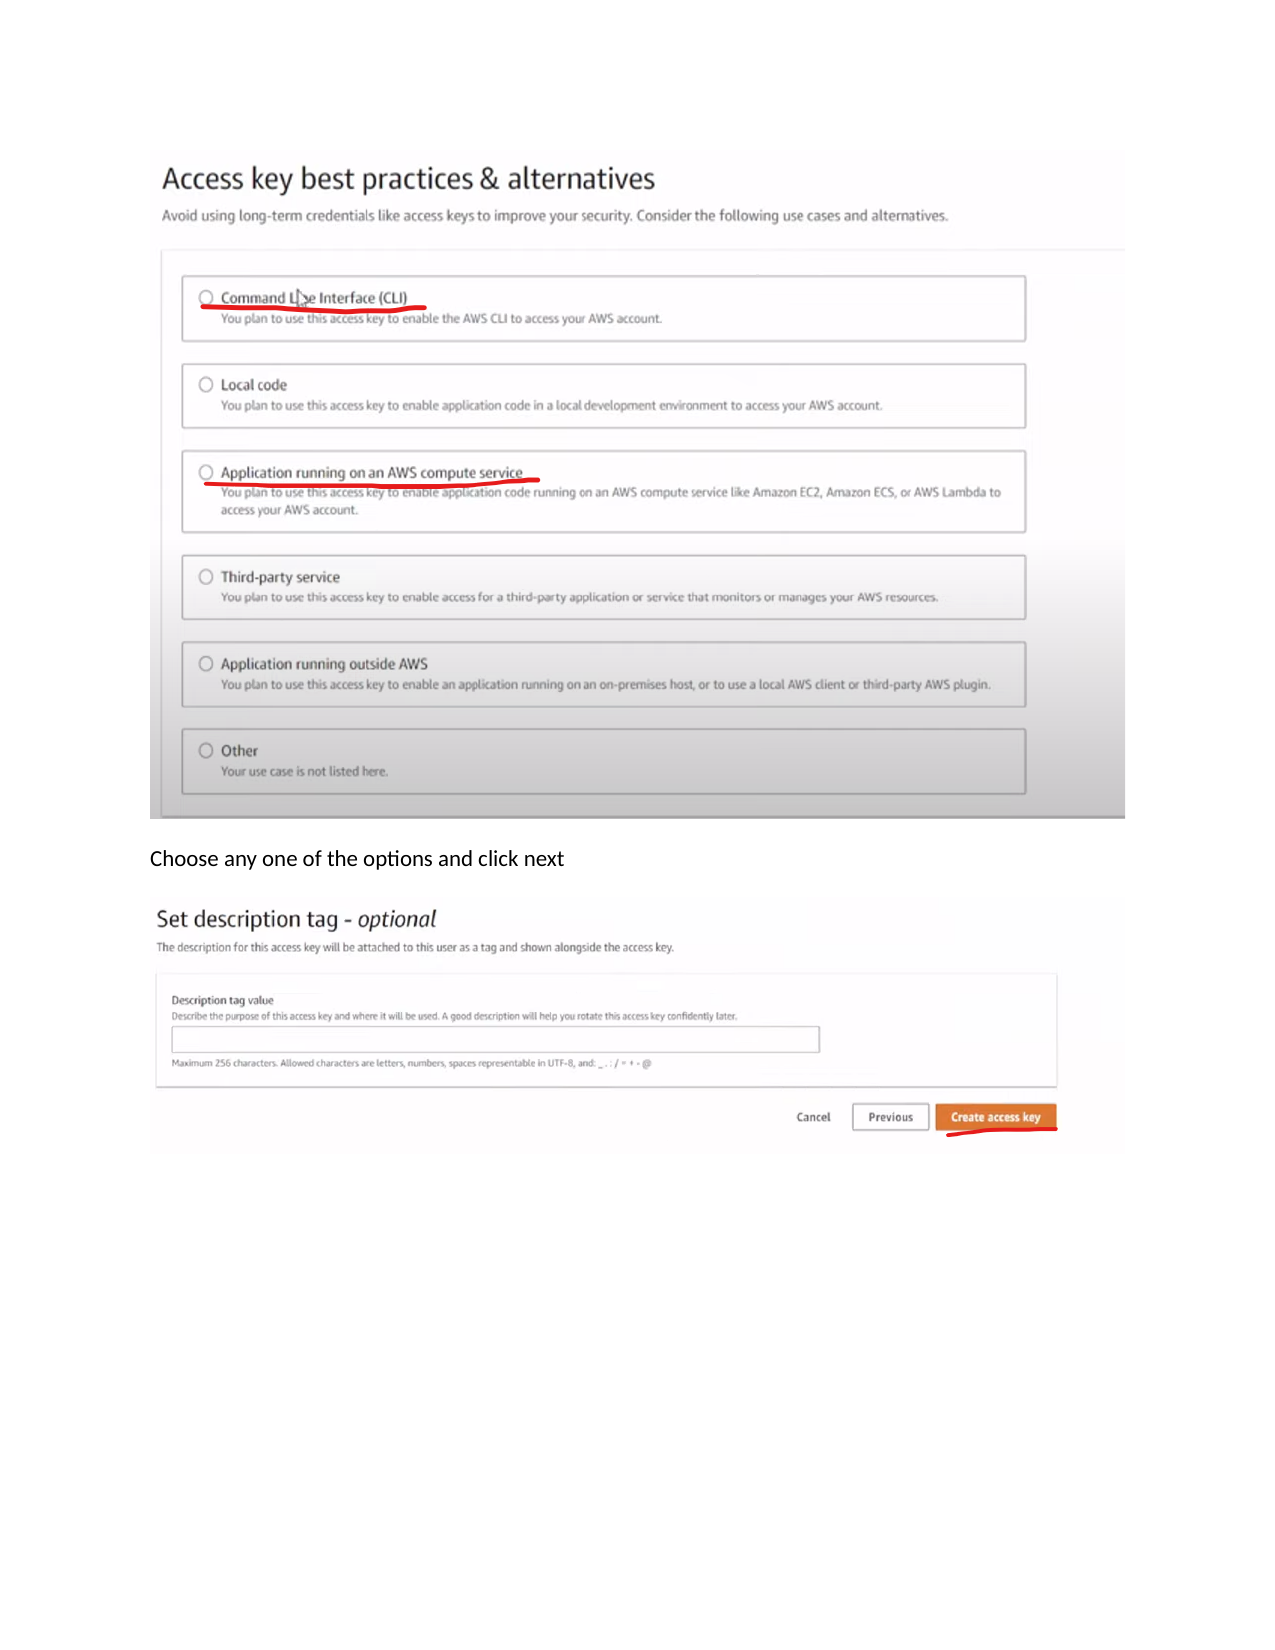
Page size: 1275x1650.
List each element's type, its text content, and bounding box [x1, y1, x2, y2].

picture [150, 150, 1125, 819]
picture [150, 897, 1125, 1154]
text Choose any one of the options and click next [150, 844, 1125, 872]
